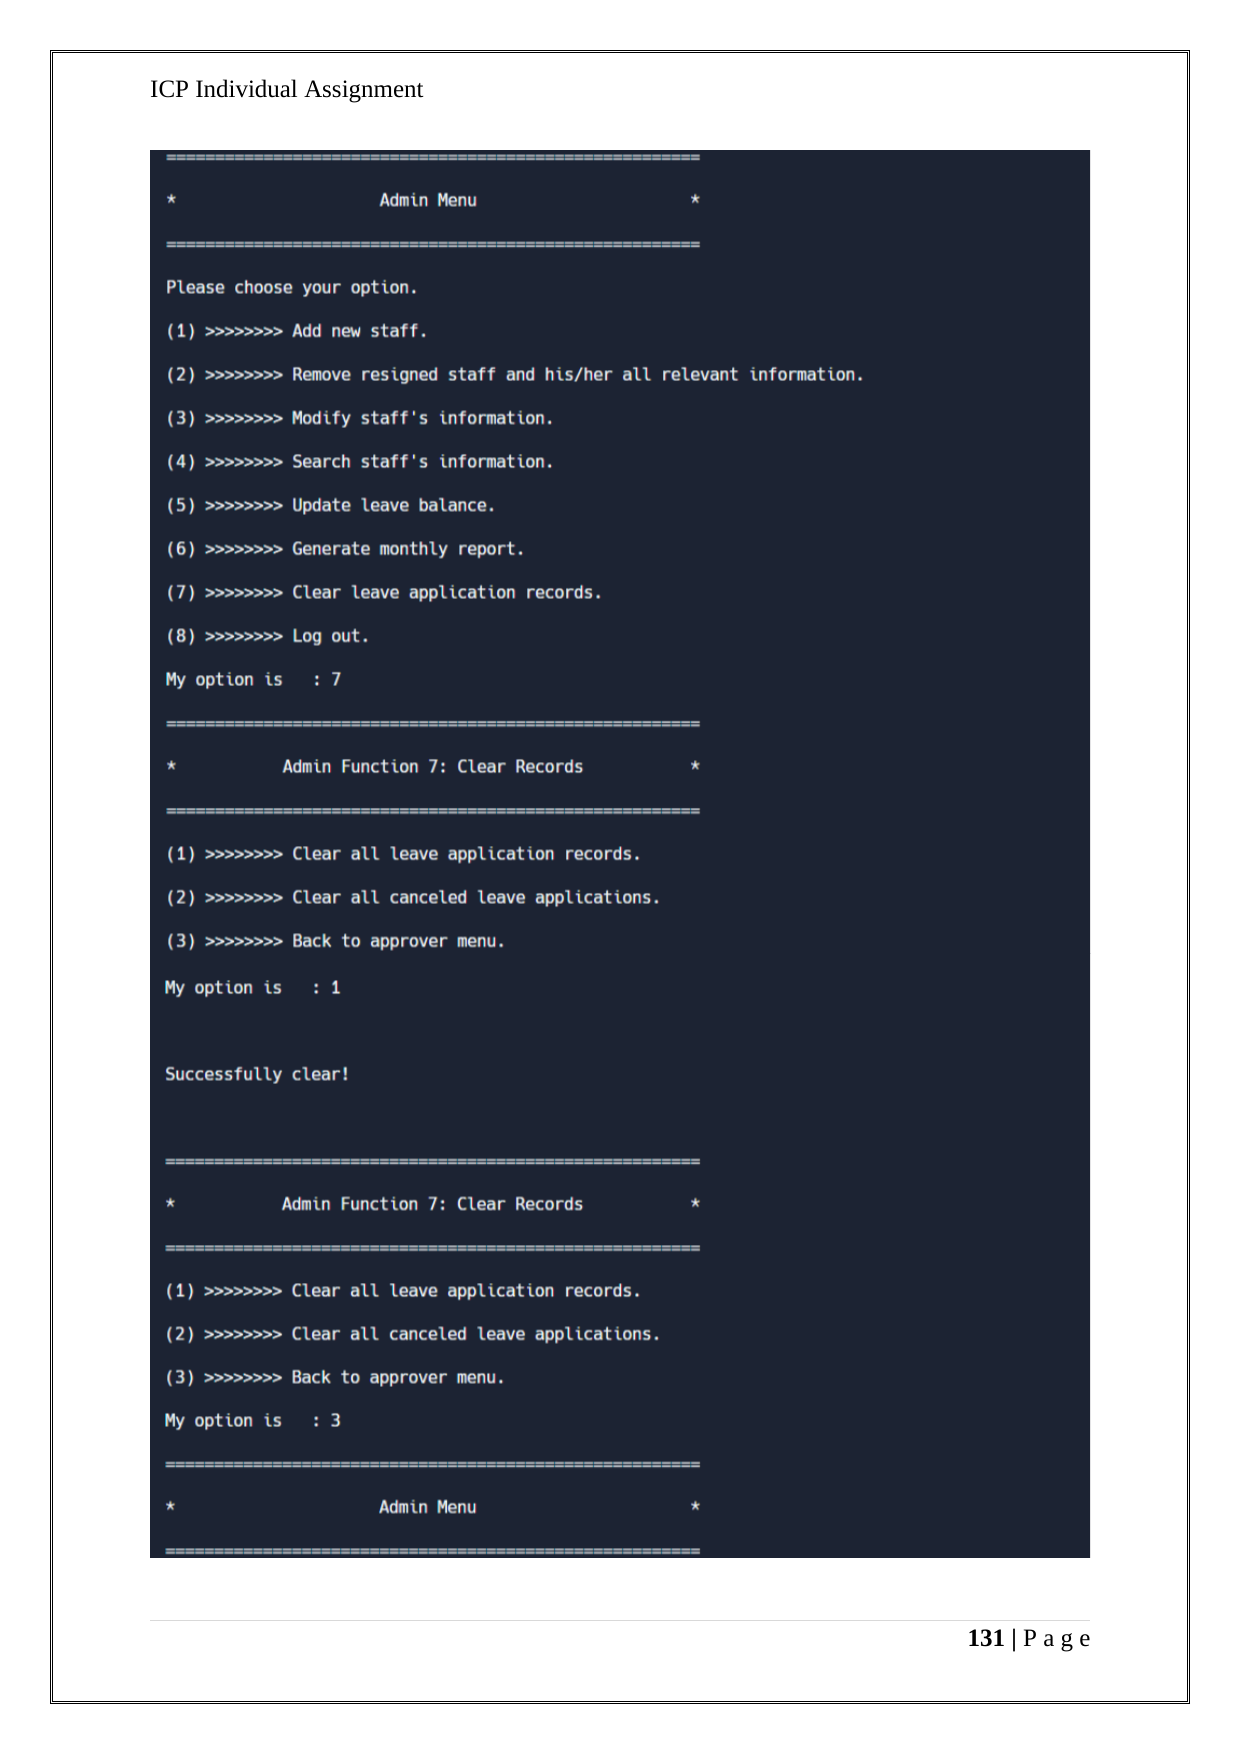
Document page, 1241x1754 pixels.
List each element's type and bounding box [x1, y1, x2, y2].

picture [150, 150, 1091, 1558]
